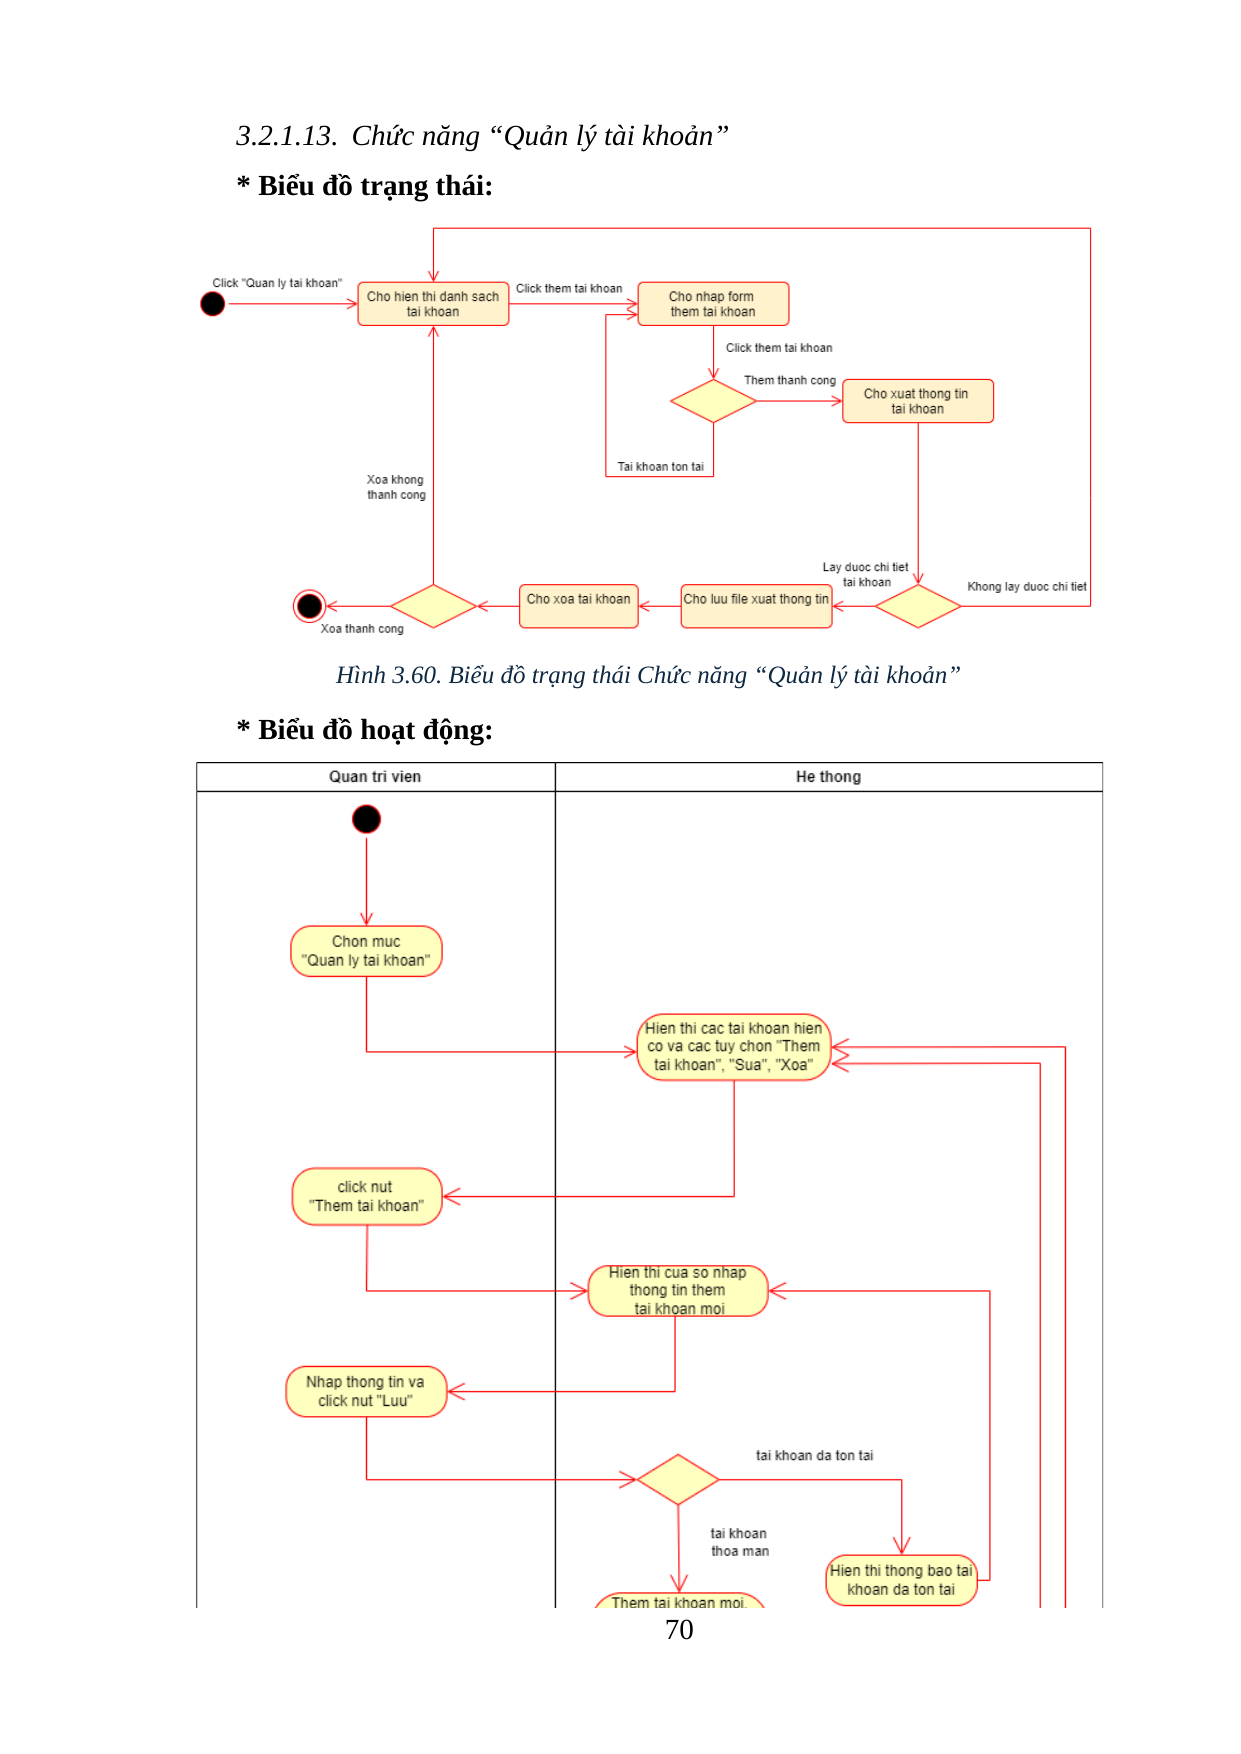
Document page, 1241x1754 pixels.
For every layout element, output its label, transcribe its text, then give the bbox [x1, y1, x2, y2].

text * Biểu đồ trạng thái: [177, 168, 1122, 202]
picture [196, 762, 1104, 1608]
picture [196, 218, 1103, 636]
text * Biểu đồ hoạt động: [177, 712, 1122, 746]
subtitle Chức năng “Quản lý tài khoản” [236, 118, 1122, 152]
